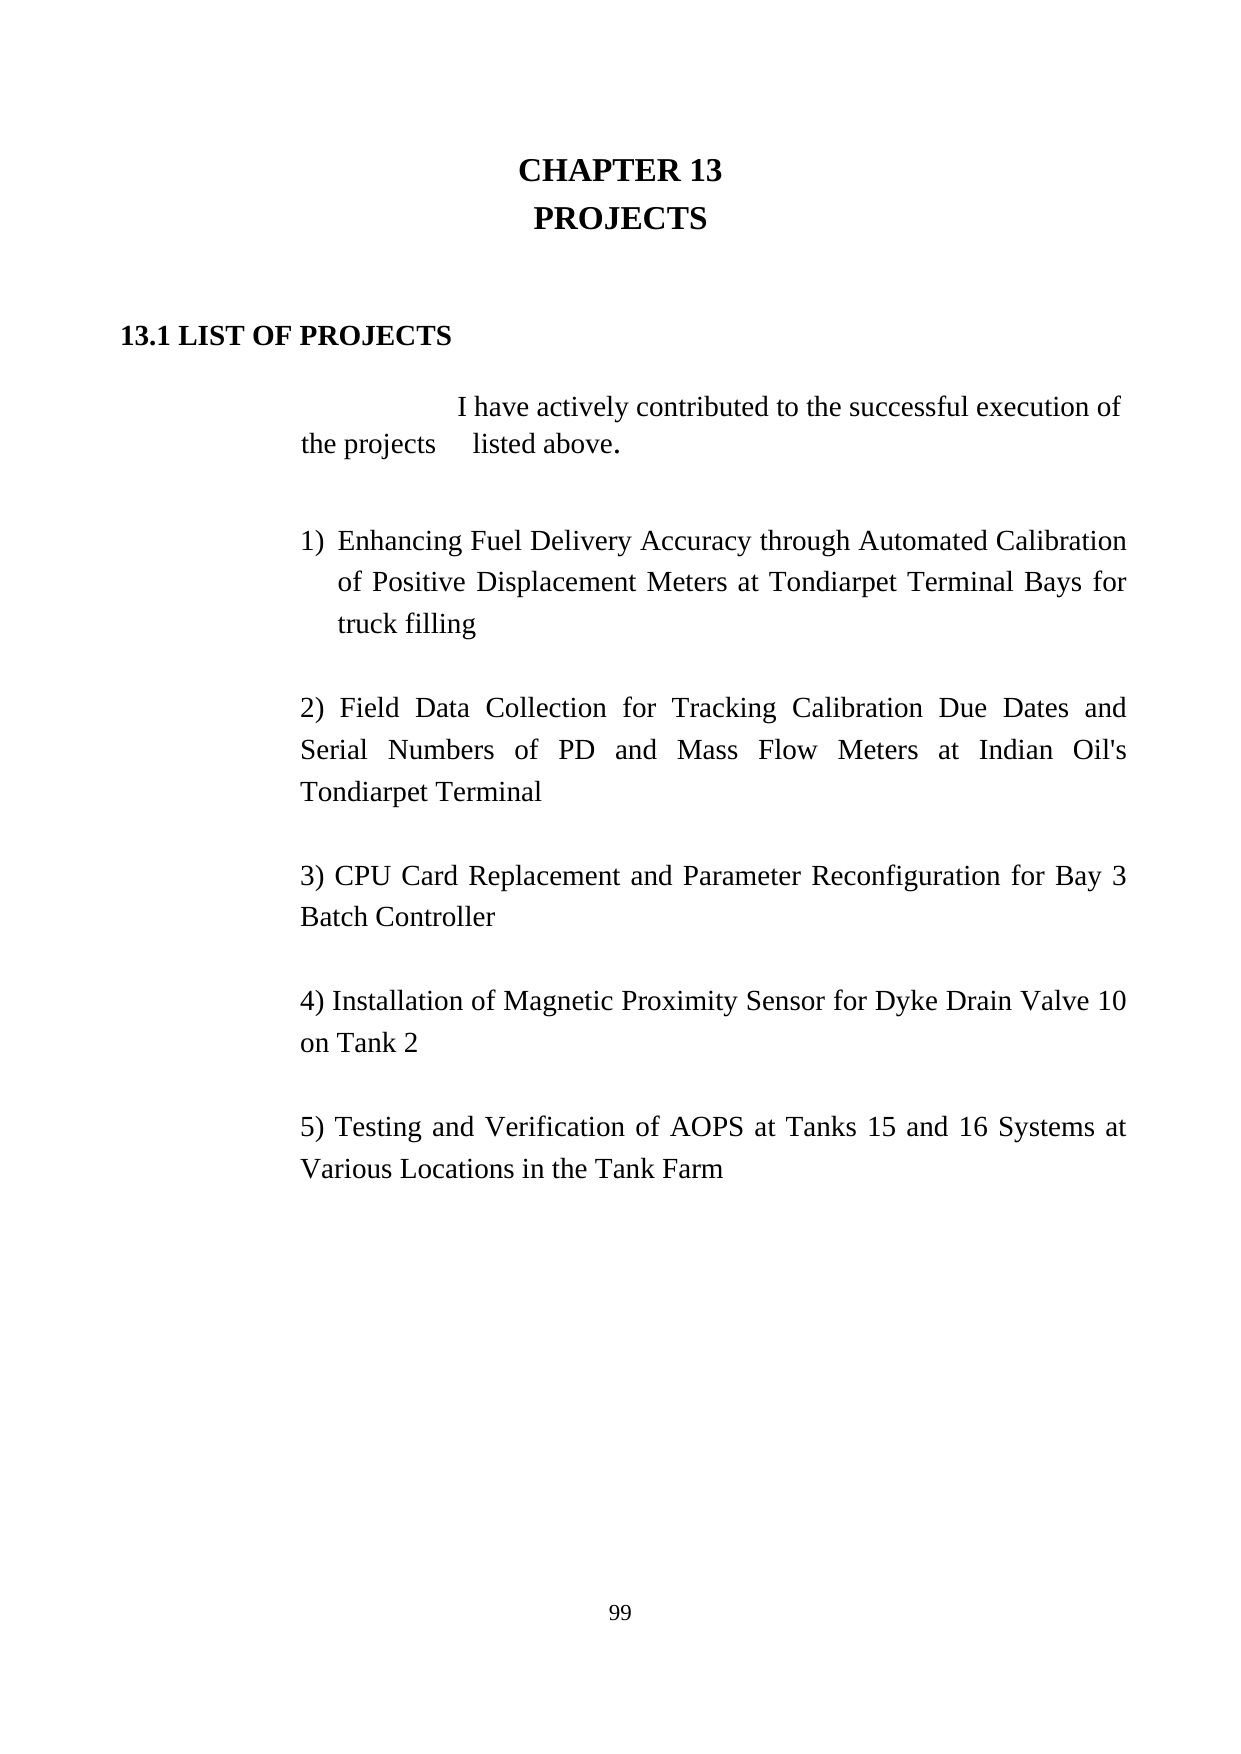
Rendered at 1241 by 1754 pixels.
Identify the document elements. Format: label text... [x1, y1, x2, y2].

text I have actively contributed to the successful execution of the projects listed above. [301, 389, 1128, 461]
list 3) CPU Card Replacement and Parameter Reconfiguration for Bay 3 Batch Controller [300, 858, 1128, 933]
text PROJECTS [150, 198, 1128, 236]
list 4) Installation of Magnetic Proximity Sensor for Dyke Drain Valve 10 on Tank 2 [300, 983, 1128, 1059]
text CHAPTER 13 [112, 150, 1128, 188]
list Enhancing Fuel Delivery Accuracy through Automated Calibration of Positive Displacement Meters at Tondiarpet Terminal Bays for truck filling [300, 523, 1128, 640]
list 5) Testing and Verification of AOPS at Tanks 15 and 16 Systems at Various Locations in the Tank Farm [300, 1109, 1128, 1184]
text 13.1 LIST OF PROJECTS [112, 318, 1128, 351]
list 2) Field Data Collection for Tracking Calibration Due Dates and Serial Numbers of PD and Mass Flow Meters at Indian Oil's Tondiarpet Terminal [300, 690, 1128, 807]
